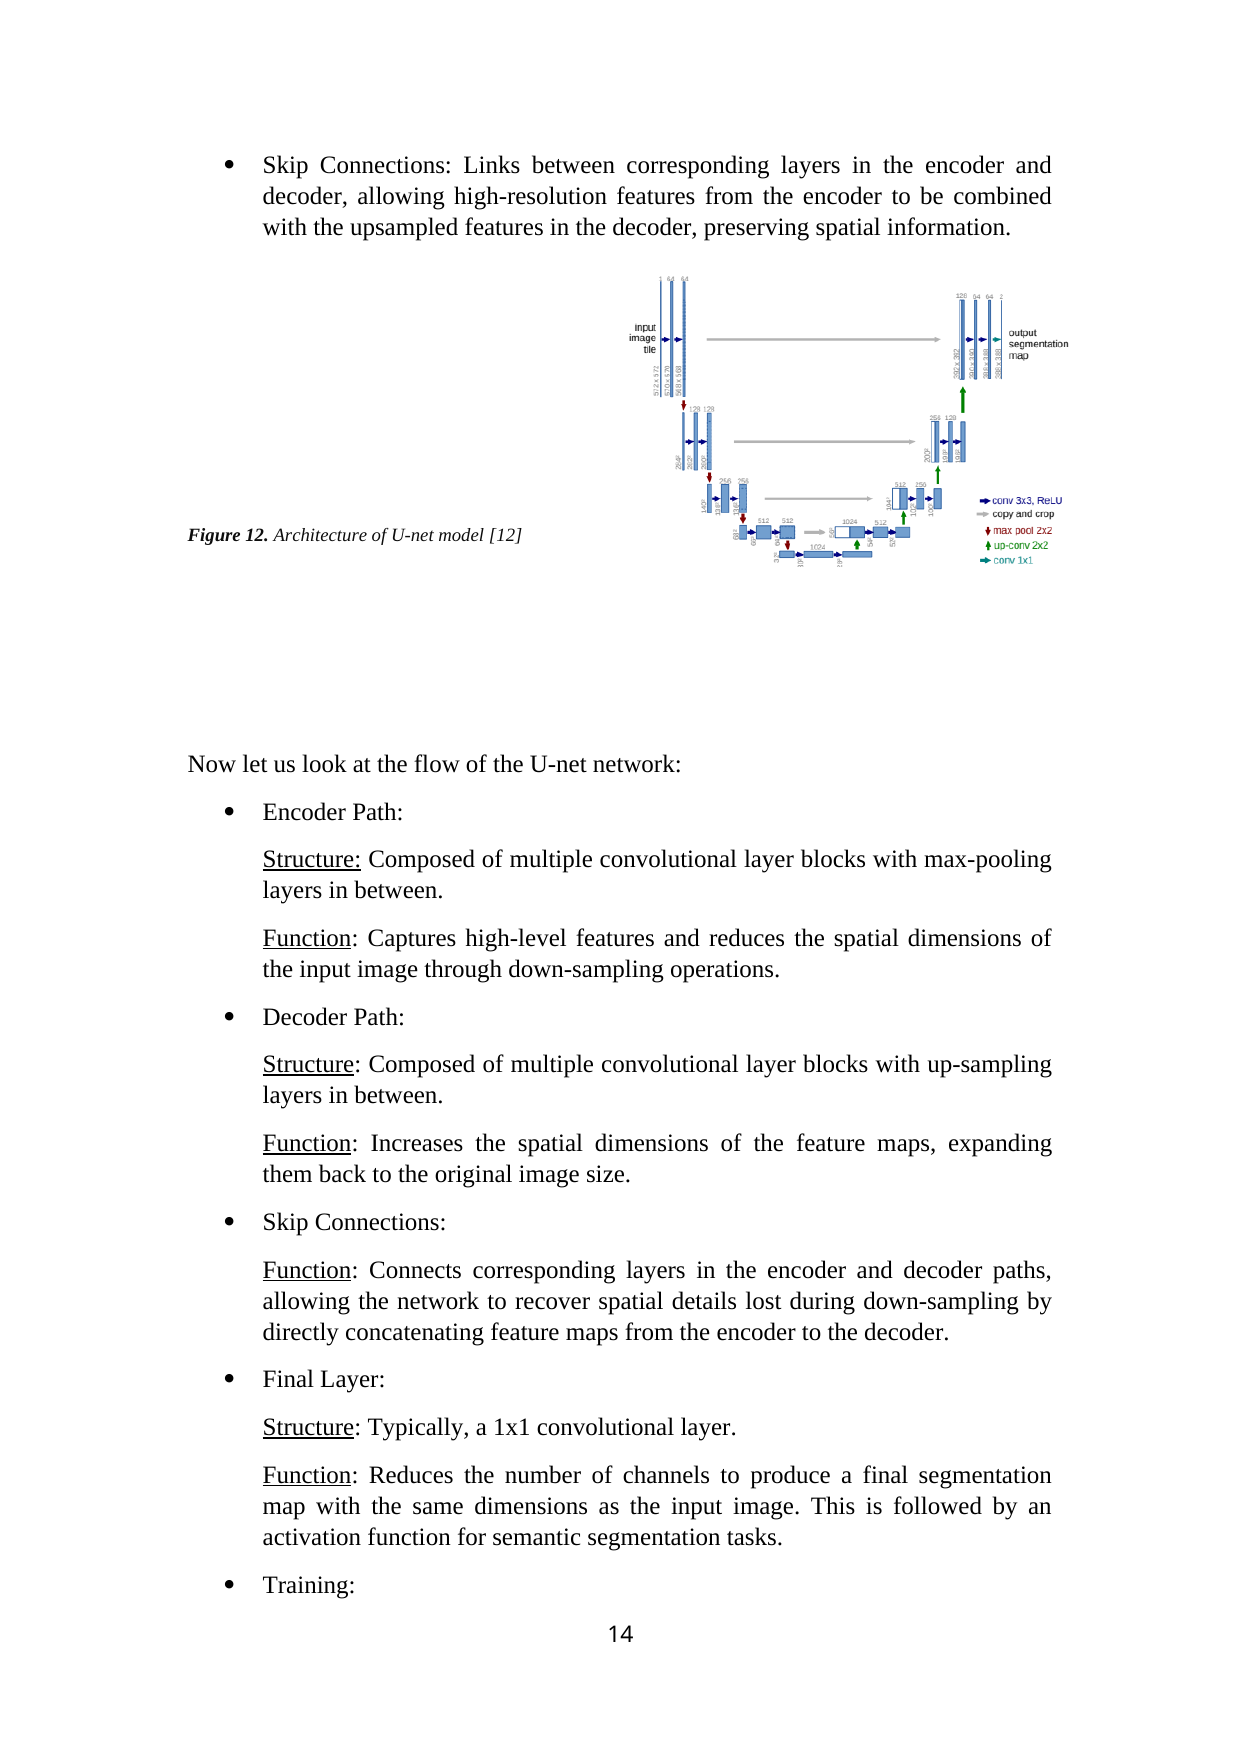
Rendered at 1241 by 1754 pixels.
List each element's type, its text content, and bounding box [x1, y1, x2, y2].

text Function: Reduces the number of channels to produce a final segmentation map with the same dimensions as the input image. This is followed by an activation function for semantic segmentation tasks. [262, 1460, 1053, 1551]
text Figure 12. Architecture of U-net model [12] [187, 524, 605, 545]
text Function: Connects corresponding layers in the encoder and decoder paths, allowing the network to recover spatial details lost during down-sampling by directly concatenating feature maps from the encoder to the decoder. [262, 1255, 1053, 1346]
picture [605, 259, 1084, 566]
text Structure: Composed of multiple convolutional layer blocks with max-pooling layers in between. [262, 844, 1053, 904]
list Skip Connections: Links between corresponding layers in the encoder and decoder, allowing high-resolution features from the encoder to be combined with the upsampled features in the decoder, preserving spatial information. [225, 150, 1053, 241]
text Structure: Composed of multiple convolutional layer blocks with up-sampling layers in between. [262, 1049, 1053, 1109]
list Encoder Path: [225, 797, 1053, 825]
text Now let us look at the flow of the U-net network: [187, 749, 1053, 778]
text Structure: Typically, a 1x1 convolutional layer. [262, 1412, 1053, 1441]
list Skip Connections: [225, 1207, 1053, 1236]
list Training: [225, 1570, 1053, 1598]
list Final Layer: [225, 1364, 1053, 1393]
list Decoder Path: [225, 1002, 1053, 1031]
text Function: Captures high-level features and reduces the spatial dimensions of the input image through down-sampling operations. [262, 923, 1053, 983]
text Function: Increases the spatial dimensions of the feature maps, expanding them back to the original image size. [262, 1128, 1053, 1188]
